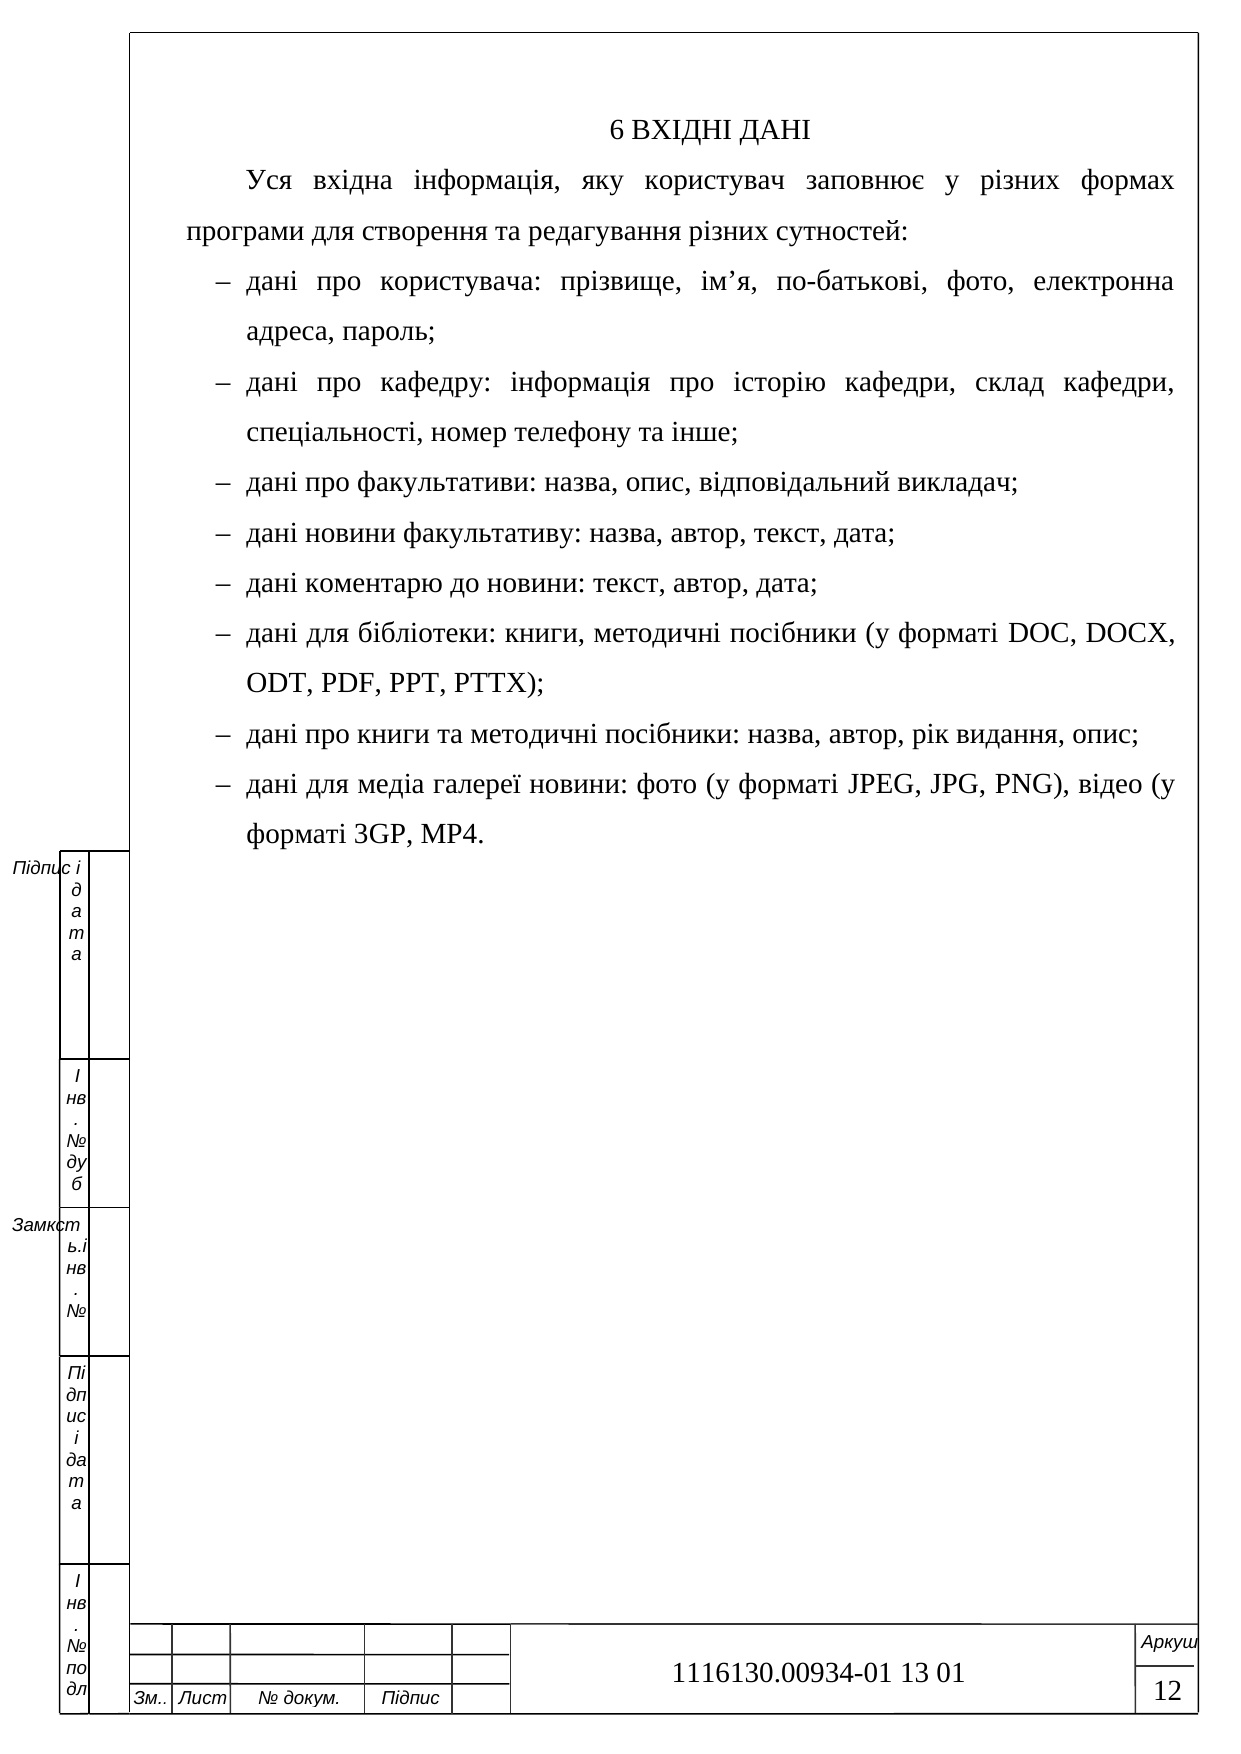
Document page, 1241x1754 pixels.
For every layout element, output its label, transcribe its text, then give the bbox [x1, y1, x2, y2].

list дані для медіа галереї новини: фото (у форматі JPEG, JPG, PNG), відео (у форматі 3GP, MP4. [216, 766, 1175, 850]
list дані новини факультативу: назва, автор, текст, дата; [216, 515, 1175, 548]
list дані про користувача: прізвище, ім’я, по-батькові, фото, електронна адреса, пароль; [216, 263, 1175, 347]
list дані про книги та методичні посібники: назва, автор, рік видання, опис; [216, 716, 1175, 749]
list дані про факультативи: назва, опис, відповідальний викладач; [216, 464, 1175, 498]
list дані про кафедру: інформація про історію кафедри, склад кафедри, спеціальності, номер телефону та інше; [216, 364, 1175, 448]
subtitle ВХІДНІ ДАНІ [186, 112, 1175, 146]
text Уся вхідна інформація, яку користувач заповнює у різних формах програми для створення та редагування різних сутностей: [186, 162, 1175, 246]
list дані коментарю до новини: текст, автор, дата; [216, 565, 1175, 598]
list дані для бібліотеки: книги, методичні посібники (у форматі DOC, DOCX, ODT, PDF, PPT, PTTX); [216, 615, 1175, 699]
